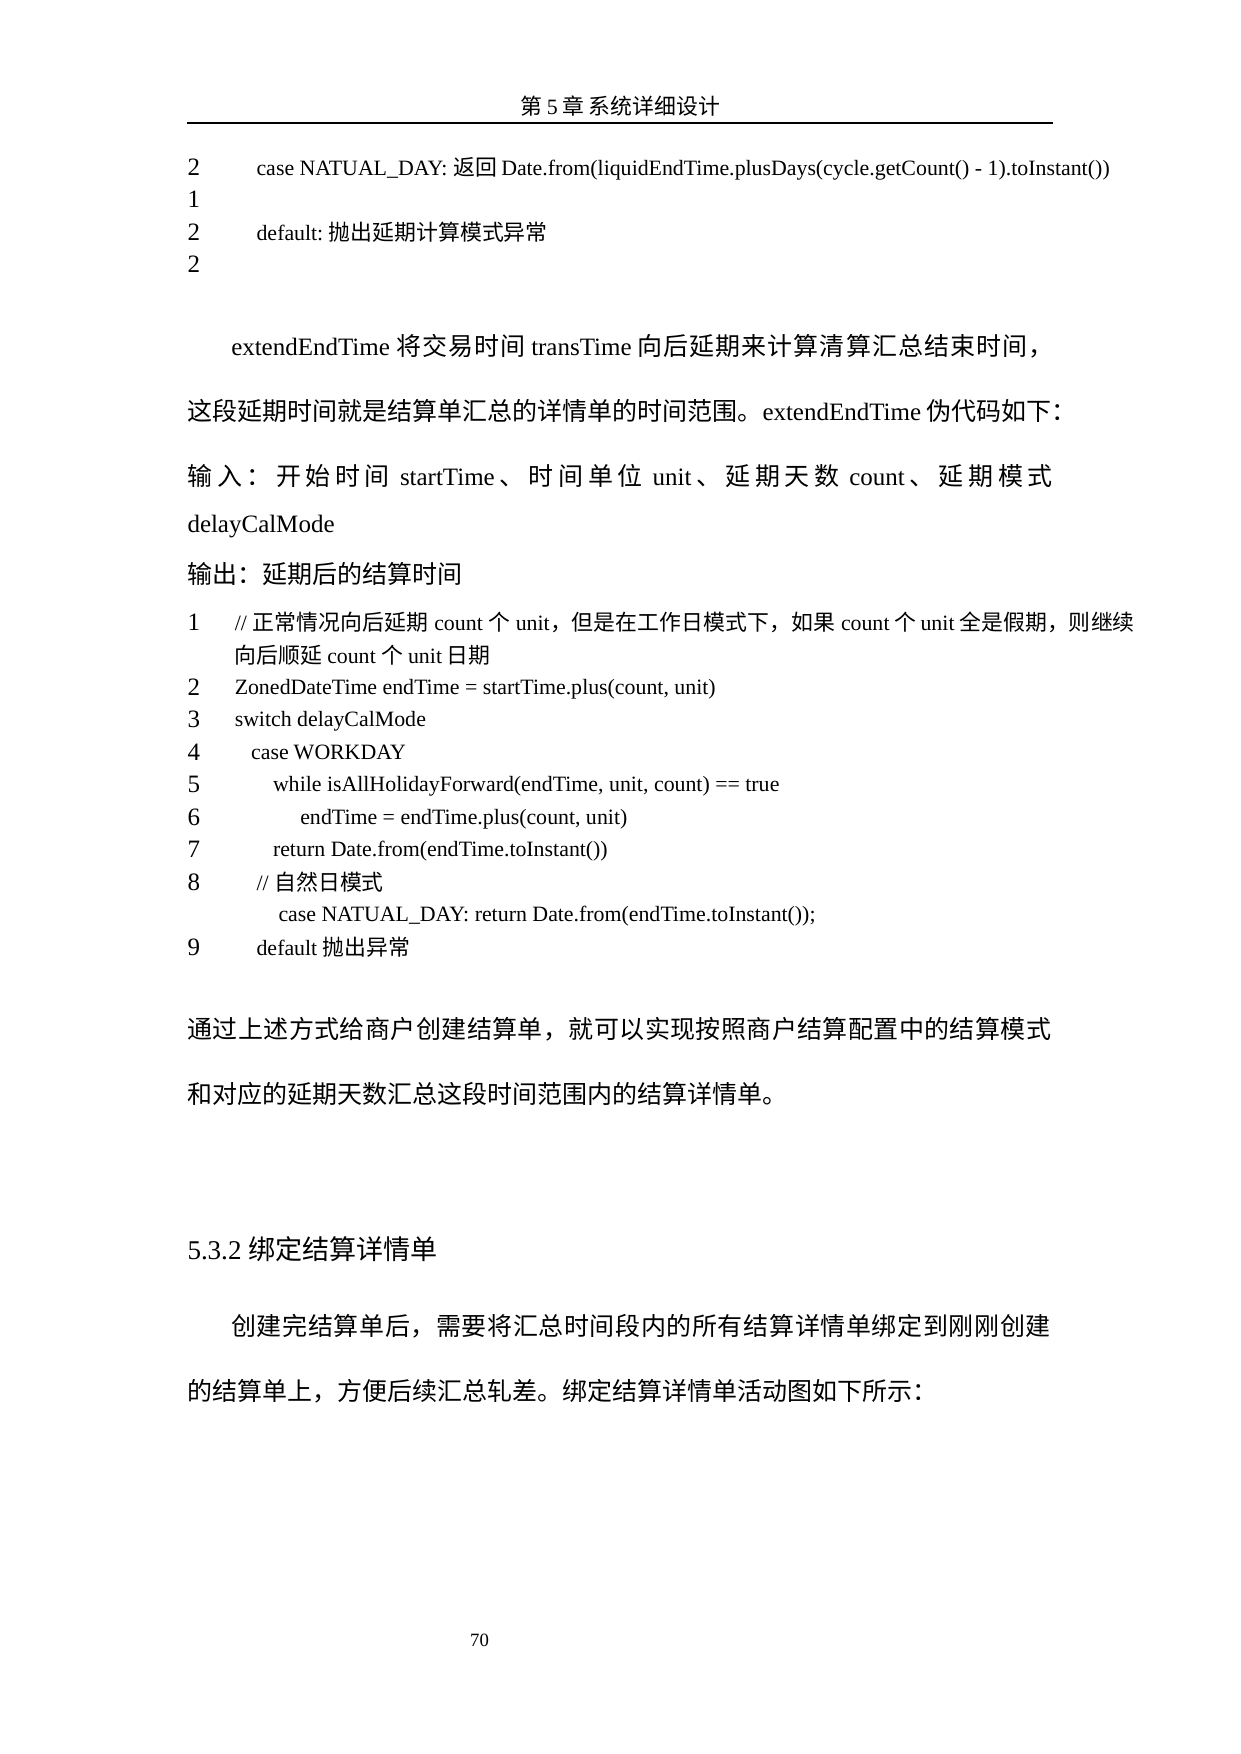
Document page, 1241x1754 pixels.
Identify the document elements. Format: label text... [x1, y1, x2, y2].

table_cell 21 [176, 150, 223, 215]
table_header // 正常情况向后延期 count 个 unit，但是在工作日模式下，如果count个unit全是假期，则继续向后顺延 count 个 unit日期 [223, 605, 1147, 670]
text 创建完结算单后，需要将汇总时间段内的所有结算详情单绑定到刚刚创建的结算单上，方便后续汇总轧差。绑定结算详情单活动图如下所示： [187, 1292, 1053, 1422]
table_cell case NATUAL_DAY: 返回Date.from(liquidEndTime.plusDays(cycle.getCount() - 1).toInstant()) [223, 150, 1147, 215]
table_cell 2 [176, 670, 223, 702]
table_cell 6 [176, 800, 223, 832]
table_cell // 自然日模式 case NATUAL_DAY: return Date.from(endTime.toInstant()); [223, 865, 1147, 930]
table_cell 3 [176, 703, 223, 735]
text 通过上述方式给商户创建结算单，就可以实现按照商户结算配置中的结算模式和对应的延期天数汇总这段时间范围内的结算详情单。 [187, 995, 1053, 1125]
table_cell 7 [176, 833, 223, 865]
table_cell ZonedDateTime endTime = startTime.plus(count, unit) [223, 670, 1147, 702]
table_cell while isAllHolidayForward(endTime, unit, count) == true [223, 768, 1147, 800]
table_cell 4 [176, 735, 223, 767]
text 输出：延期后的结算时间 [187, 540, 1053, 605]
table_cell 22 [176, 215, 223, 280]
table_cell endTime = endTime.plus(count, unit) [223, 800, 1147, 832]
text extendEndTime将交易时间transTime向后延期来计算清算汇总结束时间，这段延期时间就是结算单汇总的详情单的时间范围。extendEndTime伪代码如下： [187, 312, 1053, 442]
table_cell return Date.from(endTime.toInstant()) [223, 833, 1147, 865]
table_cell default 抛出异常 [223, 930, 1147, 962]
table_cell switch delayCalMode [223, 703, 1147, 735]
table_cell 5 [176, 768, 223, 800]
table_cell 9 [176, 930, 223, 962]
text 5.3.2 绑定结算详情单 [187, 1215, 1053, 1280]
table_cell 8 [176, 865, 223, 930]
table_header 1 [176, 605, 223, 670]
text 输入：开始时间startTime、时间单位unit、延期天数count、延期模式delayCalMode [187, 442, 1053, 540]
table_cell case WORKDAY [223, 735, 1147, 767]
table_cell default: 抛出延期计算模式异常 [223, 215, 1147, 280]
